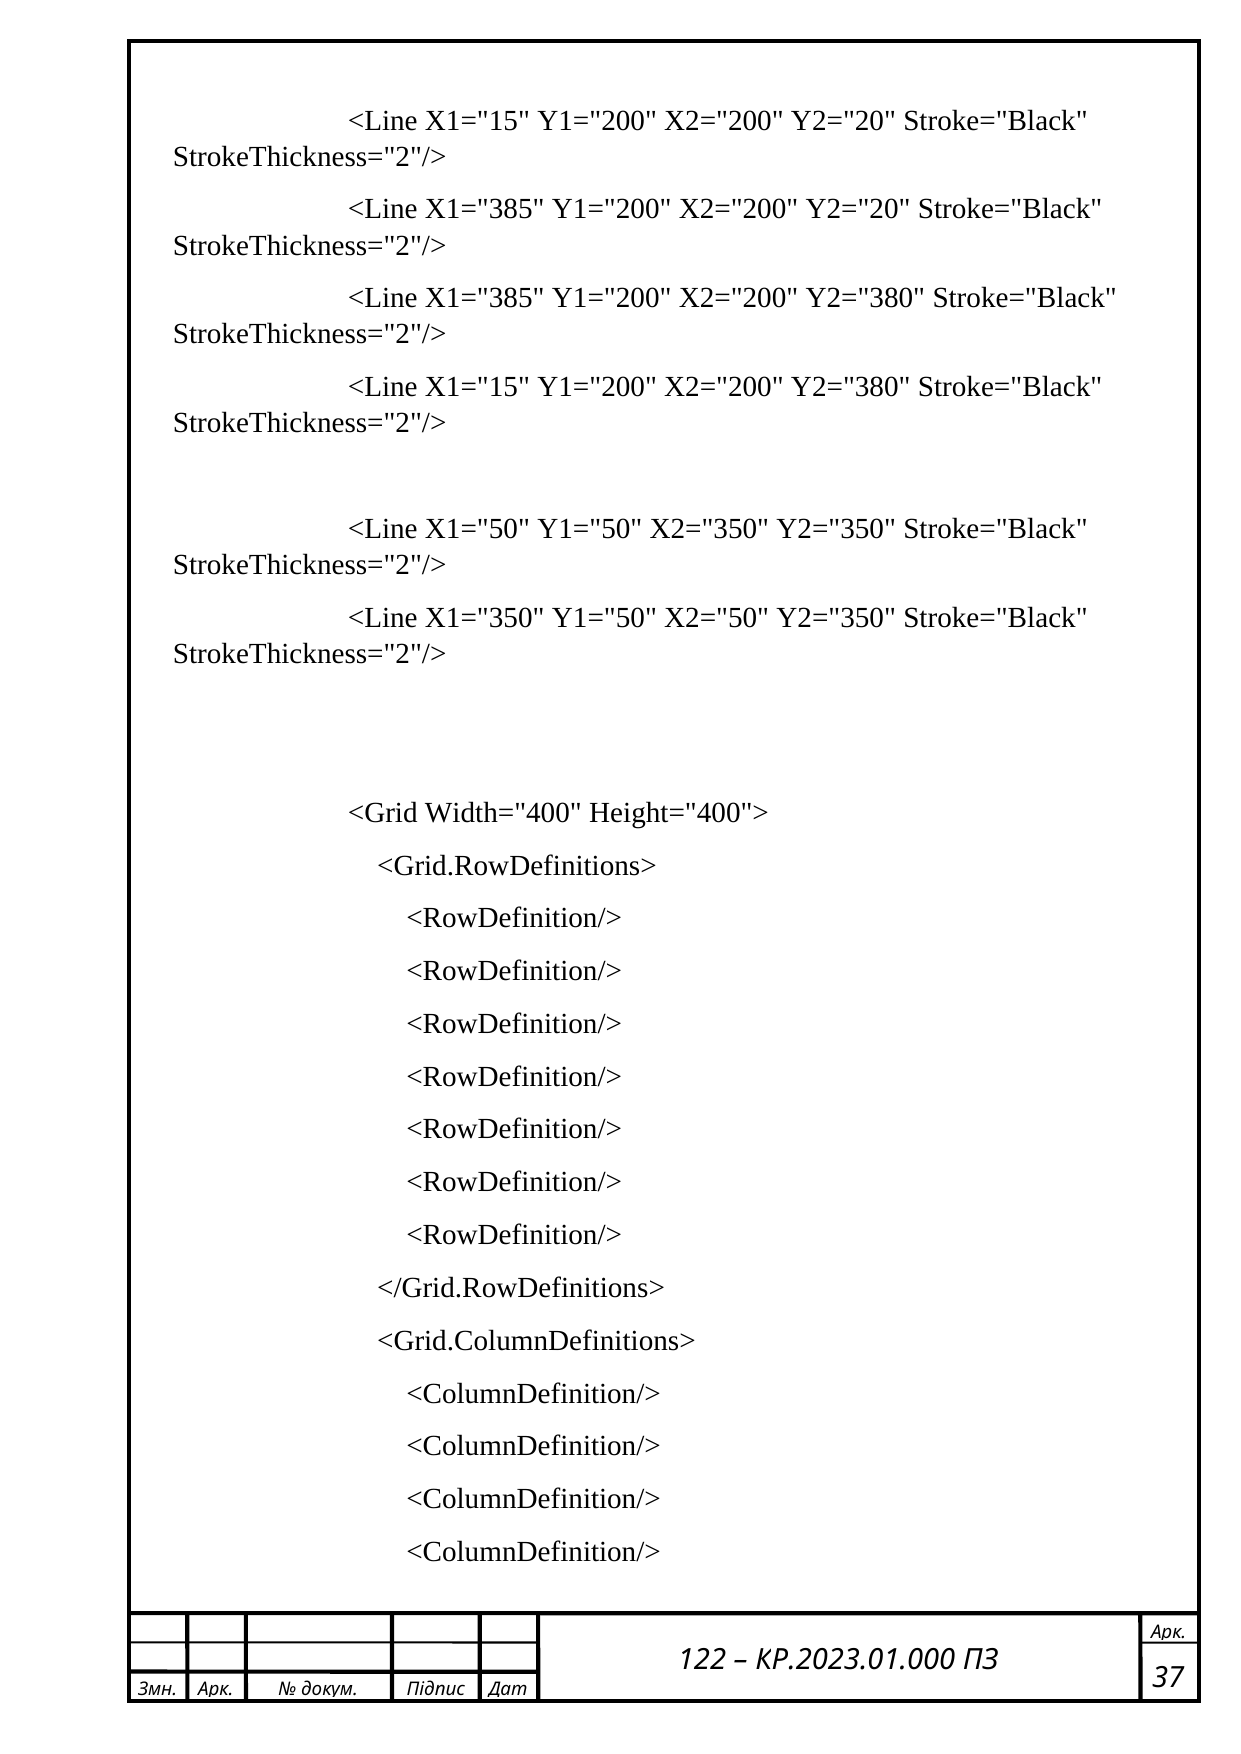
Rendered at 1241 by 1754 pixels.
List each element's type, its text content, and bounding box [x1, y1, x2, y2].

text <Line X1="15" Y1="200" X2="200" Y2="20" Stroke="Black" StrokeThickness="2"/> [173, 103, 1152, 172]
text <ColumnDefinition/> [173, 1534, 1152, 1568]
text <Line X1="15" Y1="200" X2="200" Y2="380" Stroke="Black" StrokeThickness="2"/> [173, 369, 1152, 439]
text <Line X1="350" Y1="50" X2="50" Y2="350" Stroke="Black" StrokeThickness="2"/> [173, 600, 1152, 670]
text <ColumnDefinition/> [173, 1376, 1152, 1409]
text <ColumnDefinition/> [173, 1481, 1152, 1515]
text <RowDefinition/> [173, 900, 1152, 934]
text <ColumnDefinition/> [173, 1428, 1152, 1462]
text <Grid.RowDefinitions> [173, 848, 1152, 881]
text <Grid Width="400" Height="400"> [173, 795, 1152, 828]
text </Grid.RowDefinitions> [173, 1270, 1152, 1304]
text <RowDefinition/> [173, 1006, 1152, 1039]
text <Line X1="385" Y1="200" X2="200" Y2="380" Stroke="Black" StrokeThickness="2"/> [173, 281, 1152, 350]
text <RowDefinition/> [173, 1112, 1152, 1145]
text <RowDefinition/> [173, 1164, 1152, 1198]
text <Line X1="50" Y1="50" X2="350" Y2="350" Stroke="Black" StrokeThickness="2"/> [173, 511, 1152, 581]
text <RowDefinition/> [173, 1217, 1152, 1251]
text <Grid.ColumnDefinitions> [173, 1323, 1152, 1356]
text <RowDefinition/> [173, 953, 1152, 987]
text <Line X1="385" Y1="200" X2="200" Y2="20" Stroke="Black" StrokeThickness="2"/> [173, 192, 1152, 261]
text <RowDefinition/> [173, 1059, 1152, 1092]
